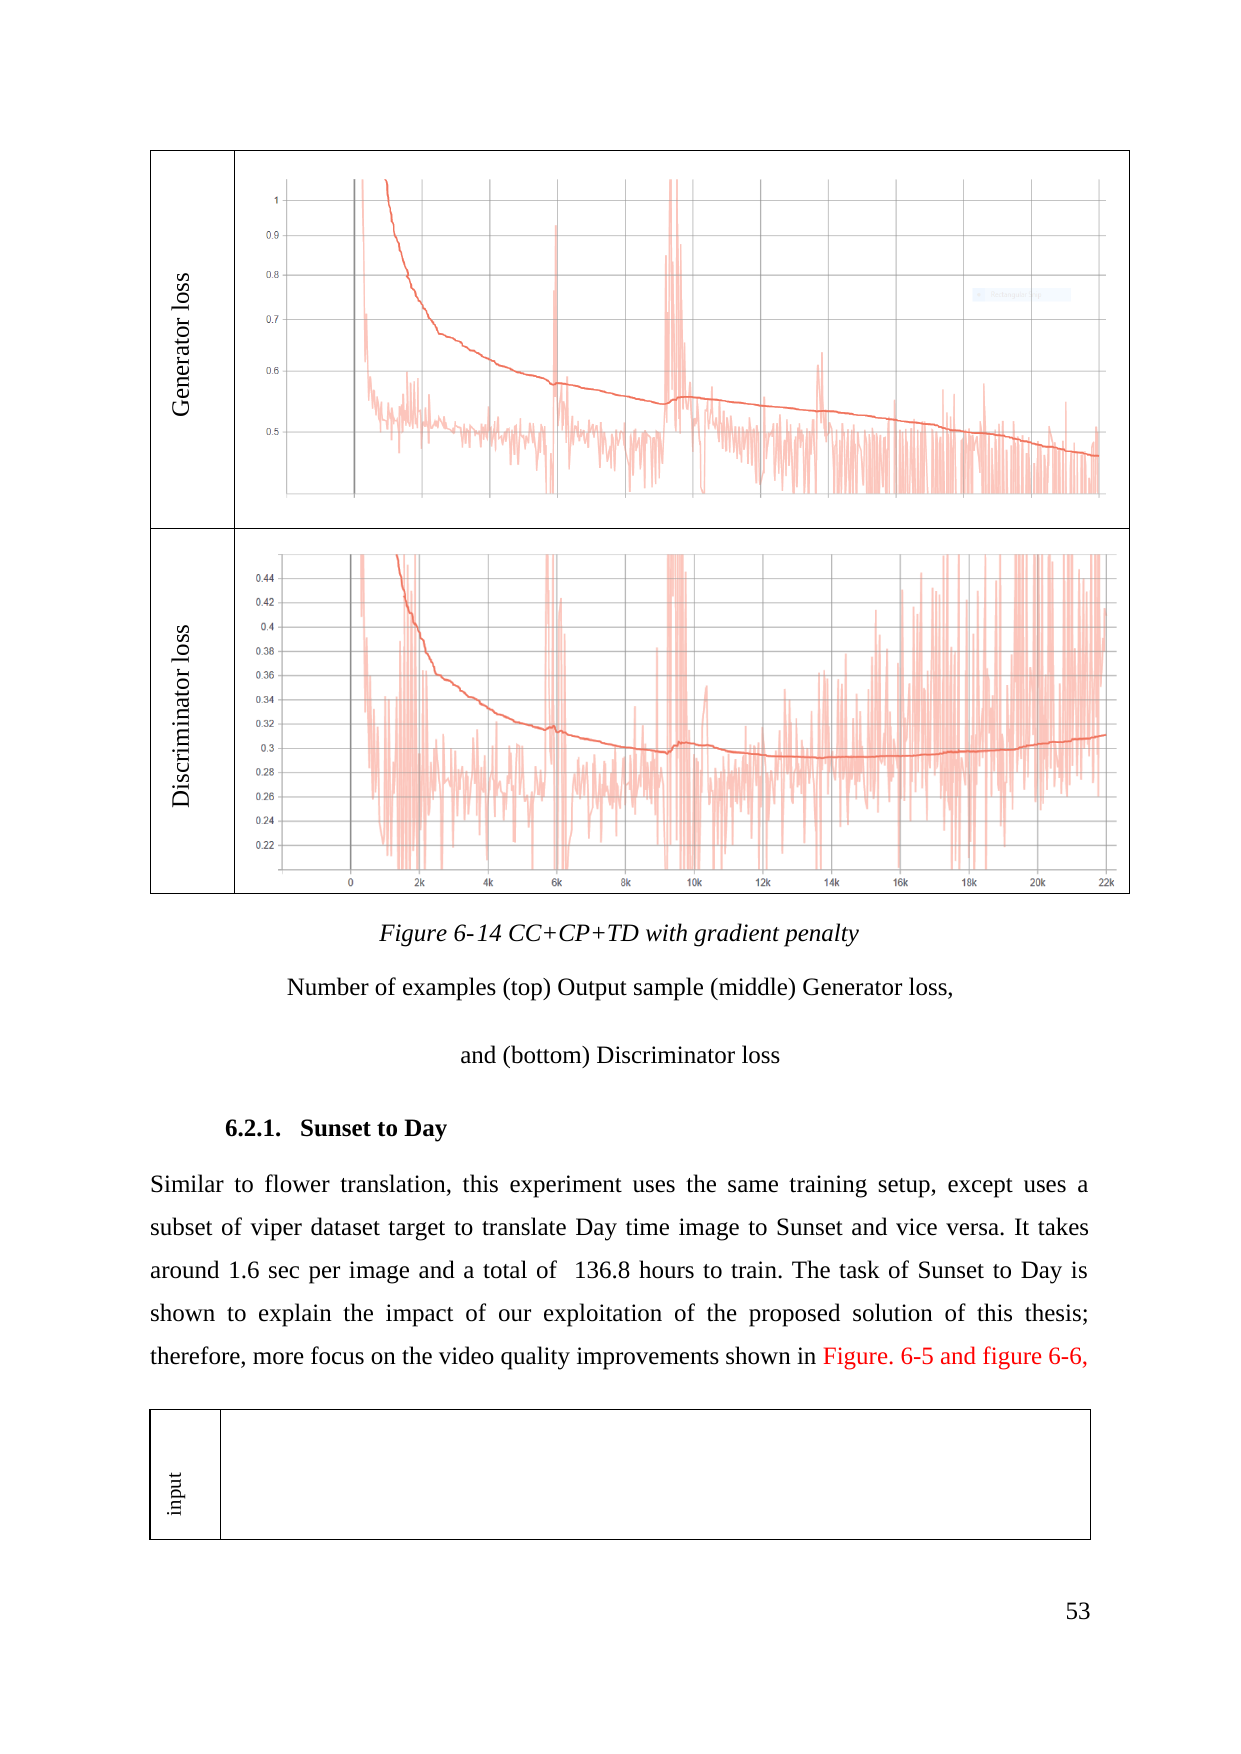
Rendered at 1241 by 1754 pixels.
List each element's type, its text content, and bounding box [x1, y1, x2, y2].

table_cell [235, 151, 1129, 528]
subtitle Sunset to Day [225, 1113, 1090, 1141]
table_cell Discriminator loss [151, 529, 234, 892]
table_cell Generator loss [151, 151, 234, 528]
text Number of examples (top) Output sample (middle) Generator loss, [150, 972, 1090, 1001]
text Similar to flower translation, this experiment uses the same training setup, except uses a subset of viper dataset target to translate Day time image to Sunset and vice versa. It takes around 1.6 sec per image and a total of 136.8 hours to train. The task of Sunset to Day is shown to explain the impact of our exploitation of the proposed solution of this thesis; therefore, more focus on the video quality improvements shown in Figure. 6-5 and figure 6-6, [150, 1169, 1090, 1370]
text and (bottom) Discriminator loss [150, 1040, 1090, 1069]
table_header [221, 1410, 1090, 1539]
table_header input [151, 1410, 220, 1539]
table_cell [235, 529, 1129, 892]
picture [256, 176, 1106, 502]
picture [245, 554, 1117, 893]
